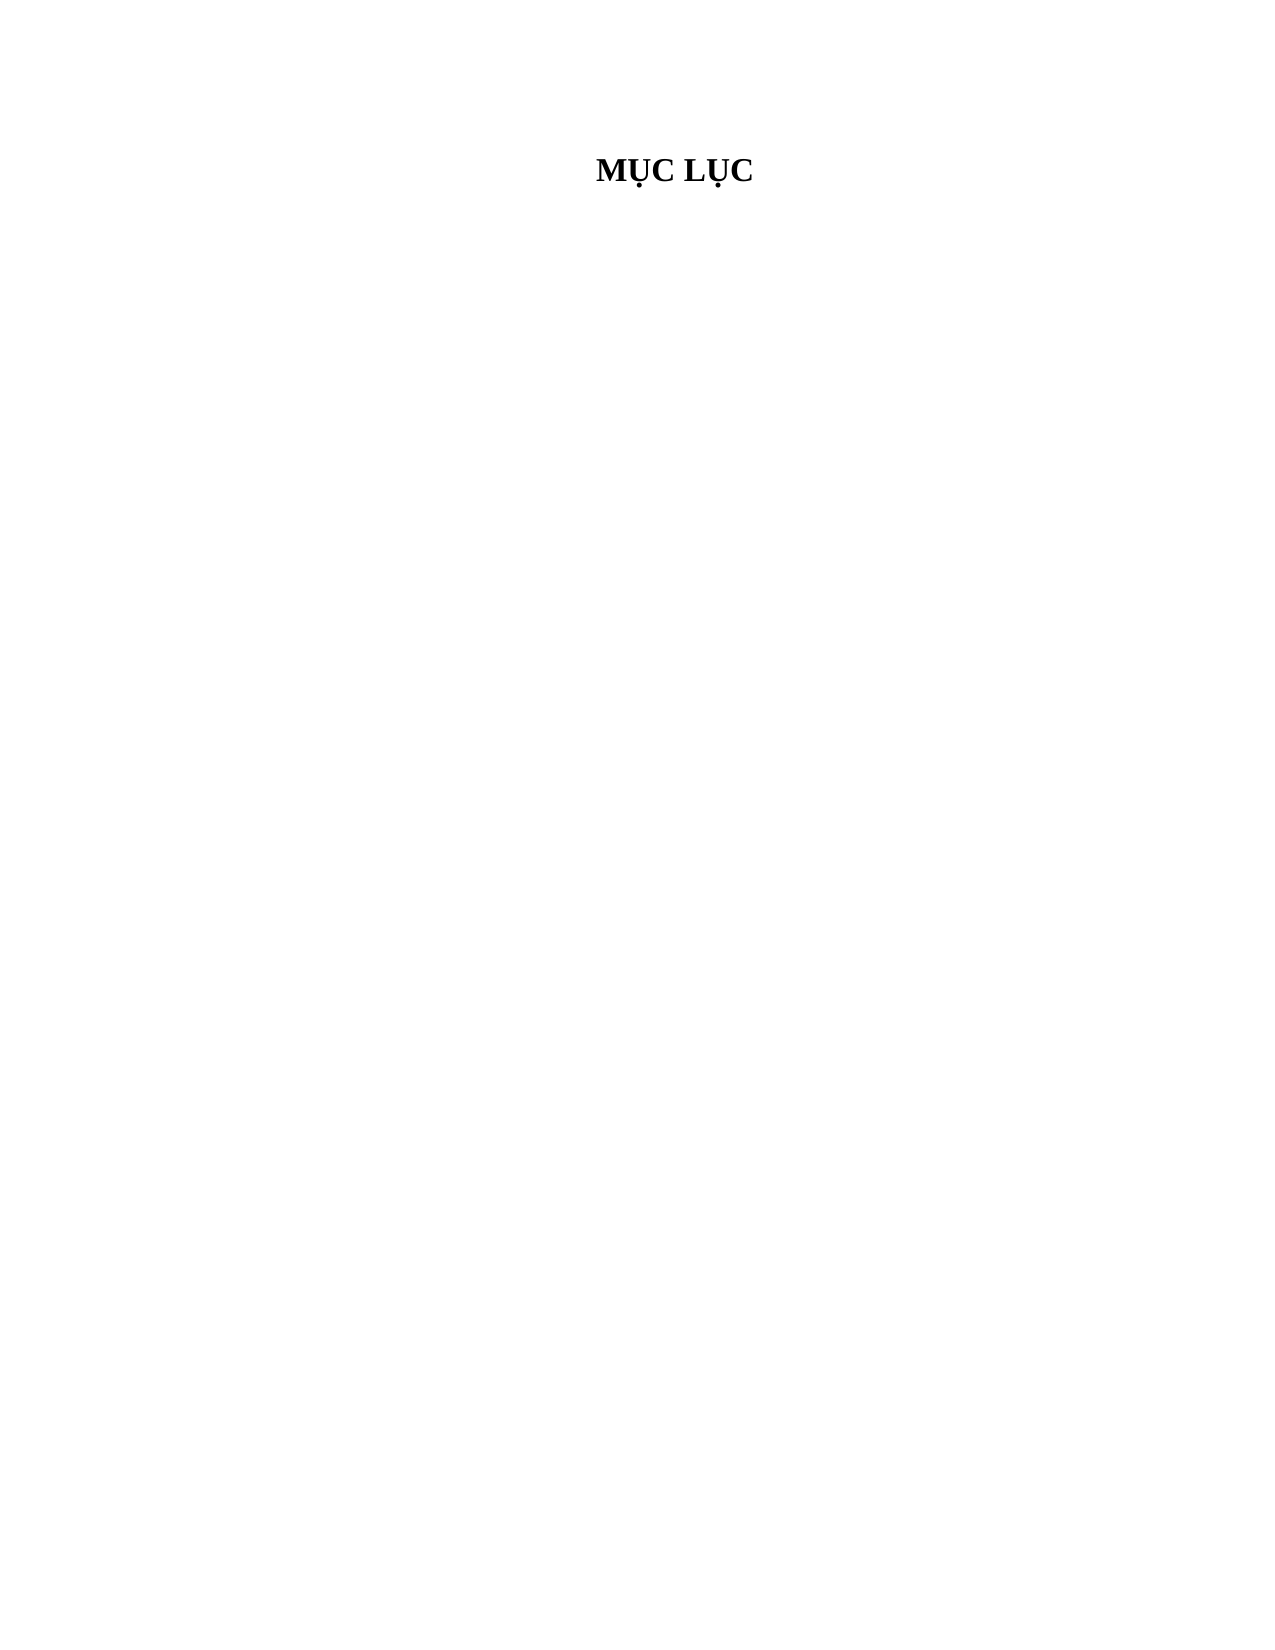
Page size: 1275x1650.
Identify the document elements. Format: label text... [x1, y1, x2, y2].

text MỤC LỤC [150, 150, 1125, 188]
